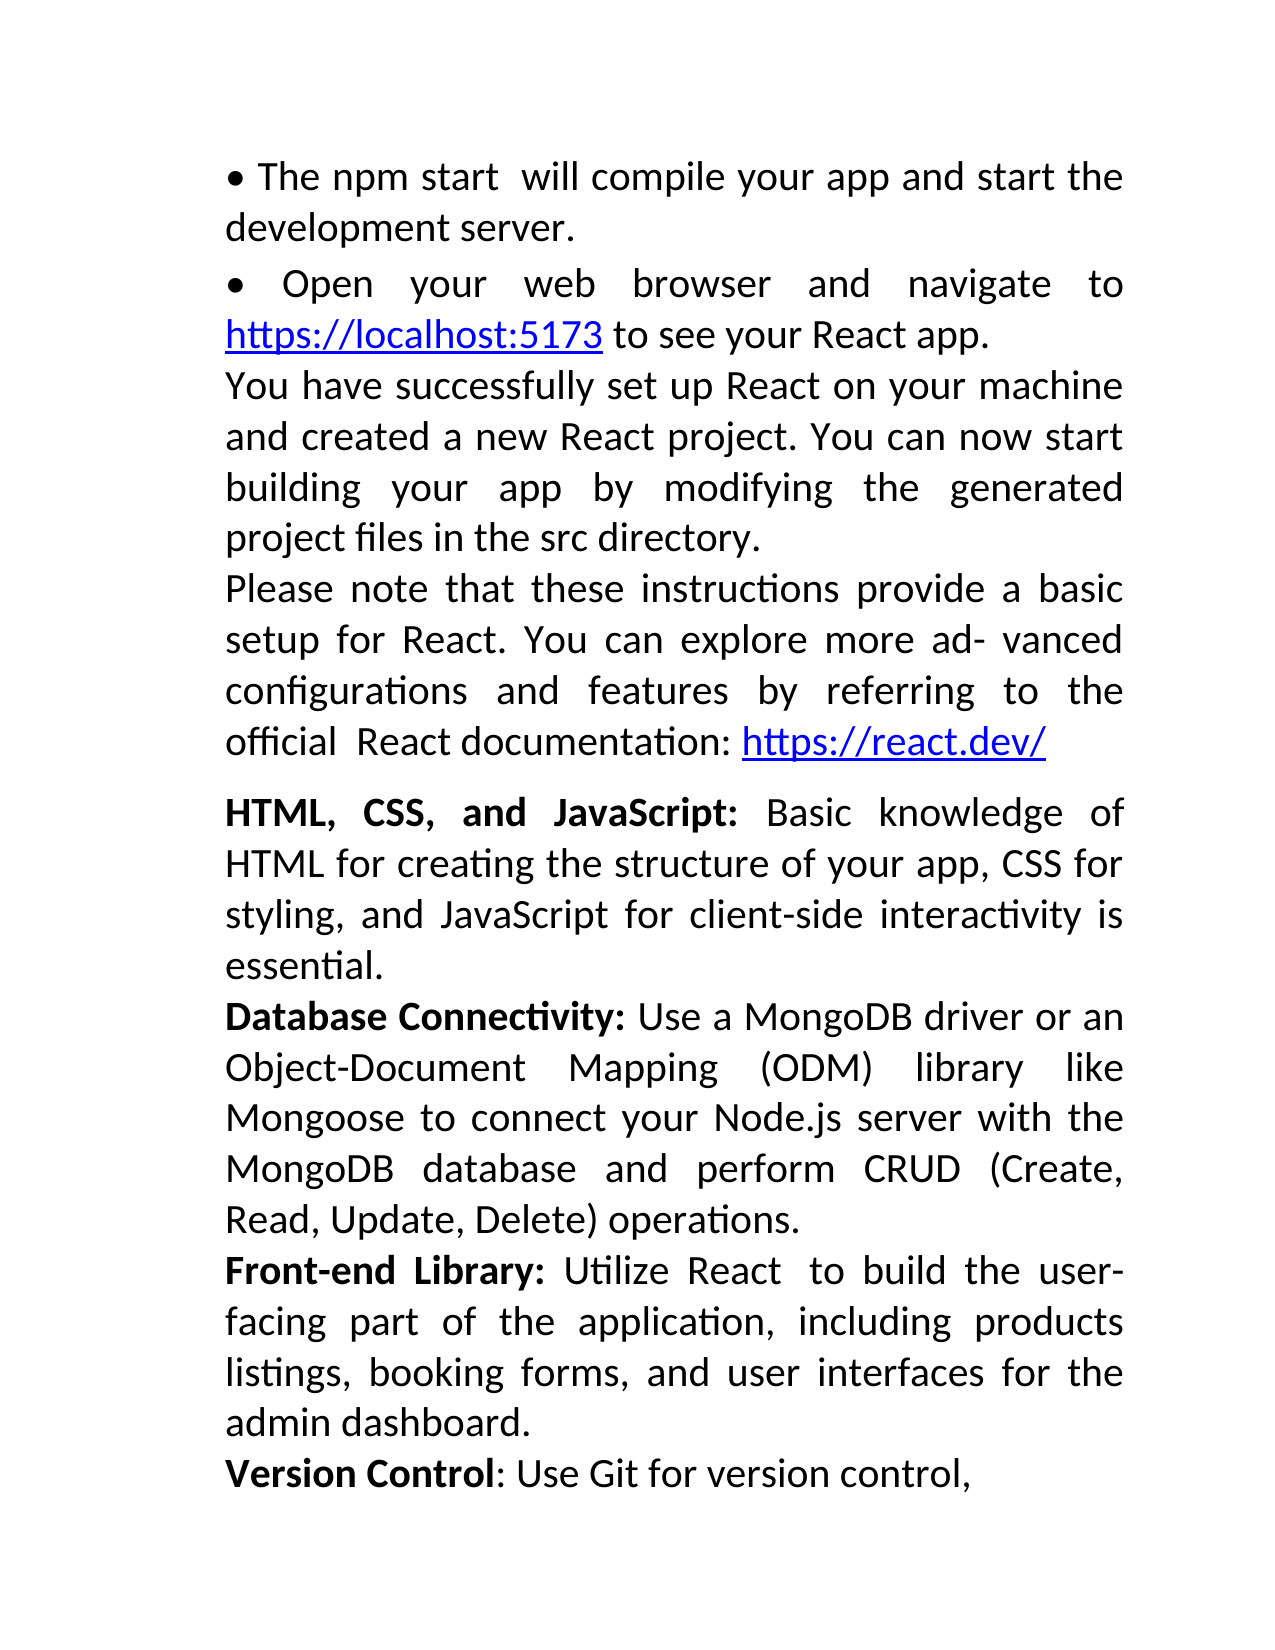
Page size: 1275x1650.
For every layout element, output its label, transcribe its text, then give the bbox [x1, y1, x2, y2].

text • Open your web browser and navigate to https://localhost:5173 to see your React app. [225, 257, 1125, 359]
text Front-end Library: Utilize React to build the user-facing part of the application, including products listings, booking forms, and user interfaces for the admin dashboard. [225, 1244, 1125, 1447]
text HTML, CSS, and JavaScript: Basic knowledge of HTML for creating the structure of your app, CSS for styling, and JavaScript for client-side interactivity is essential. [225, 786, 1125, 990]
text • The npm start will compile your app and start the development server. [225, 150, 1125, 252]
text Version Control: Use Git for version control, [225, 1447, 1125, 1498]
text You have successfully set up React on your machine and created a new React project. You can now start building your app by modifying the generated project files in the src directory. [225, 359, 1125, 562]
text Database Connectivity: Use a MongoDB driver or an Object-Document Mapping (ODM) library like Mongoose to connect your Node.js server with the MongoDB database and perform CRUD (Create, Read, Update, Delete) operations. [225, 990, 1125, 1244]
text Please note that these instructions provide a basic setup for React. You can explore more ad- vanced configurations and features by referring to the official React documentation: https://react.dev/ [225, 562, 1125, 766]
